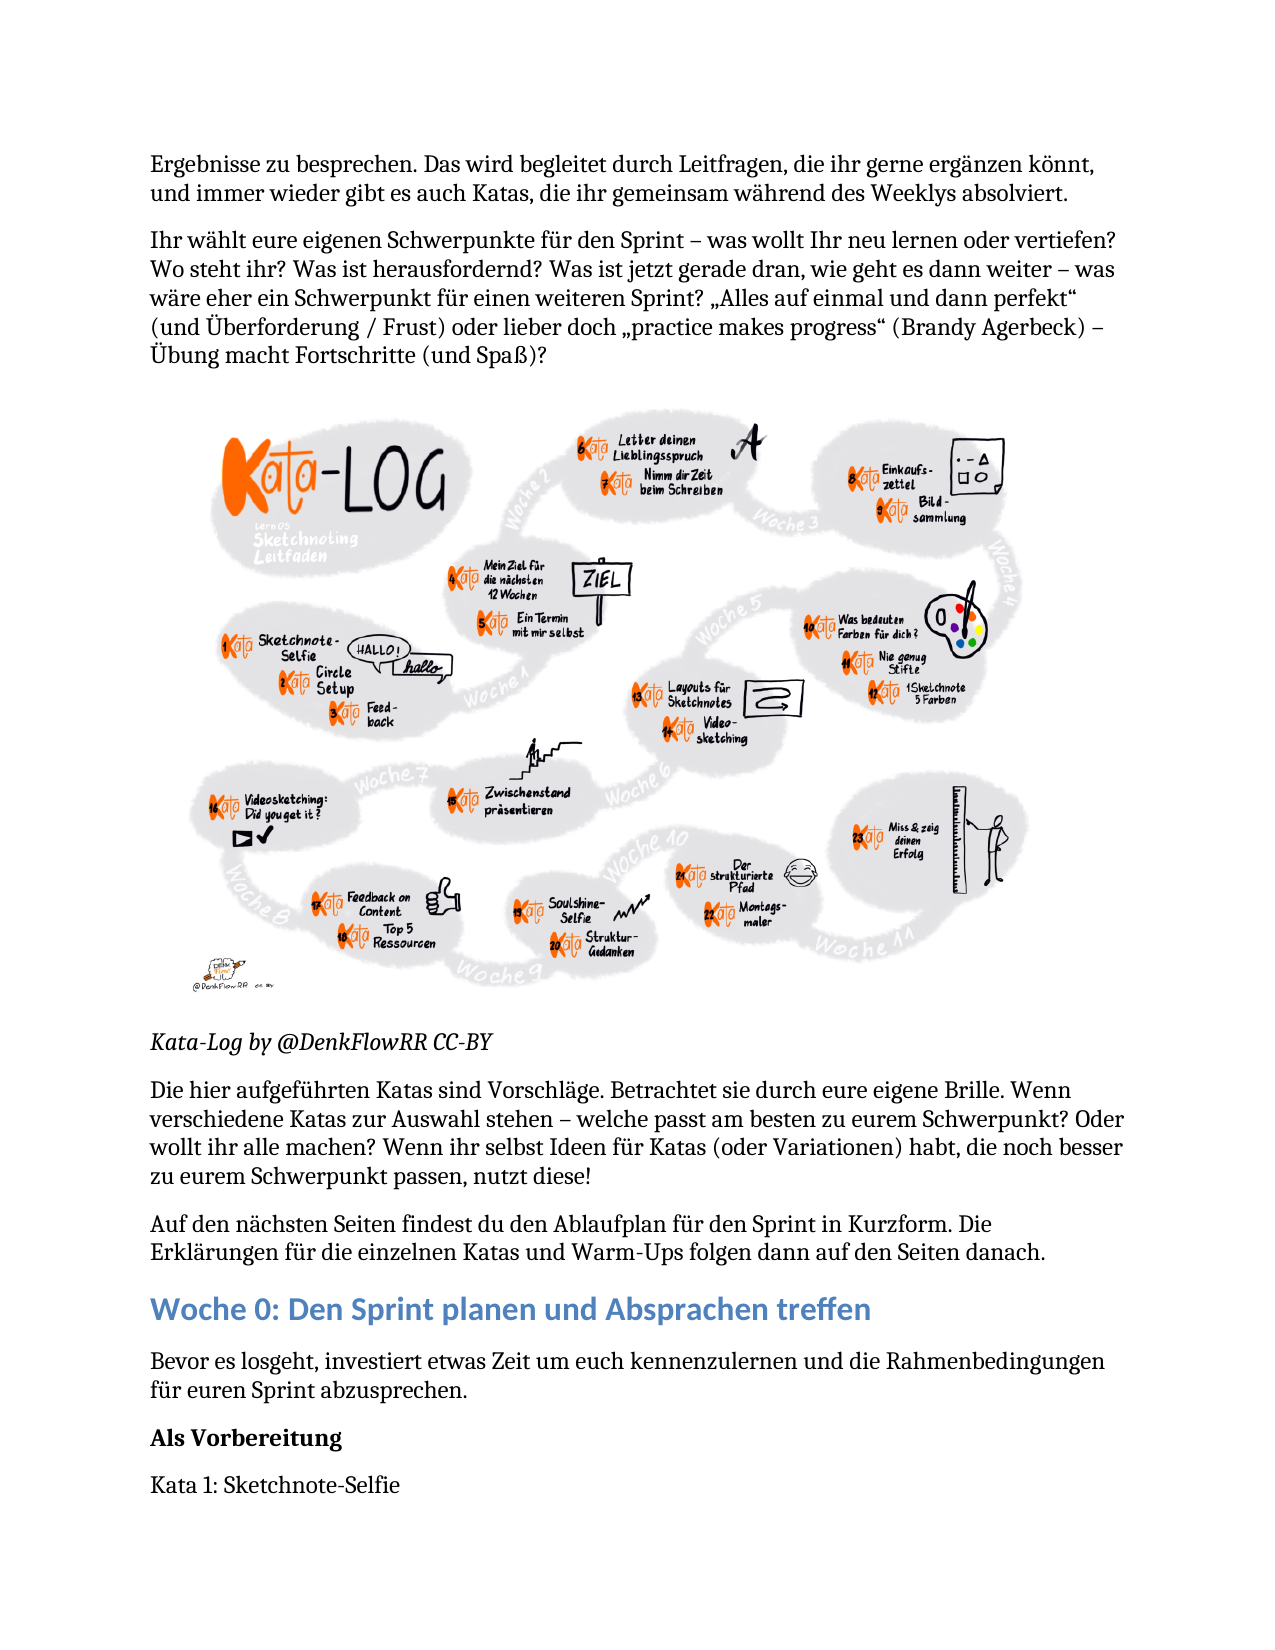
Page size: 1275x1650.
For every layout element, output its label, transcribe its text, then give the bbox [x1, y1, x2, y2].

text Kata-Log by @DenkFlowRR CC-BY [150, 1028, 1125, 1057]
picture [168, 388, 1044, 1008]
text Auf den nächsten Seiten findest du den Ablaufplan für den Sprint in Kurzform. Die Erklärungen für die einzelnen Katas und Warm-Ups folgen dann auf den Seiten danach. [150, 1209, 1125, 1267]
text Die hier aufgeführten Katas sind Vorschläge. Betrachtet sie durch eure eigene Brille. Wenn verschiedene Katas zur Auswahl stehen – welche passt am besten zu eurem Schwerpunkt? Oder wollt ihr alle machen? Wenn ihr selbst Ideen für Katas (oder Variationen) habt, die noch besser zu eurem Schwerpunkt passen, nutzt diese! [150, 1076, 1125, 1191]
text Als Vorbereitung [150, 1423, 1125, 1452]
text Ihr wählt eure eigenen Schwerpunkte für den Sprint – was wollt Ihr neu lernen oder vertiefen? Wo steht ihr? Was ist herausfordernd? Was ist jetzt gerade dran, wie geht es dann weiter – was wäre eher ein Schwerpunkt für einen weiteren Sprint? „Alles auf einmal und dann perfekt“ (und Überforderung / Frust) oder lieber doch „practice makes progress“ (Brandy Agerbeck) – Übung macht Fortschritte (und Spaß)? [150, 226, 1125, 370]
text Bevor es losgeht, investiert etwas Zeit um euch kennenzulernen und die Rahmenbedingungen für euren Sprint abzusprechen. [150, 1347, 1125, 1405]
text Kata 1: Sketchnote-Selfie [150, 1471, 1125, 1500]
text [150, 150, 1125, 207]
subtitle Woche 0: Den Sprint planen und Absprachen treffen [150, 1288, 1125, 1328]
